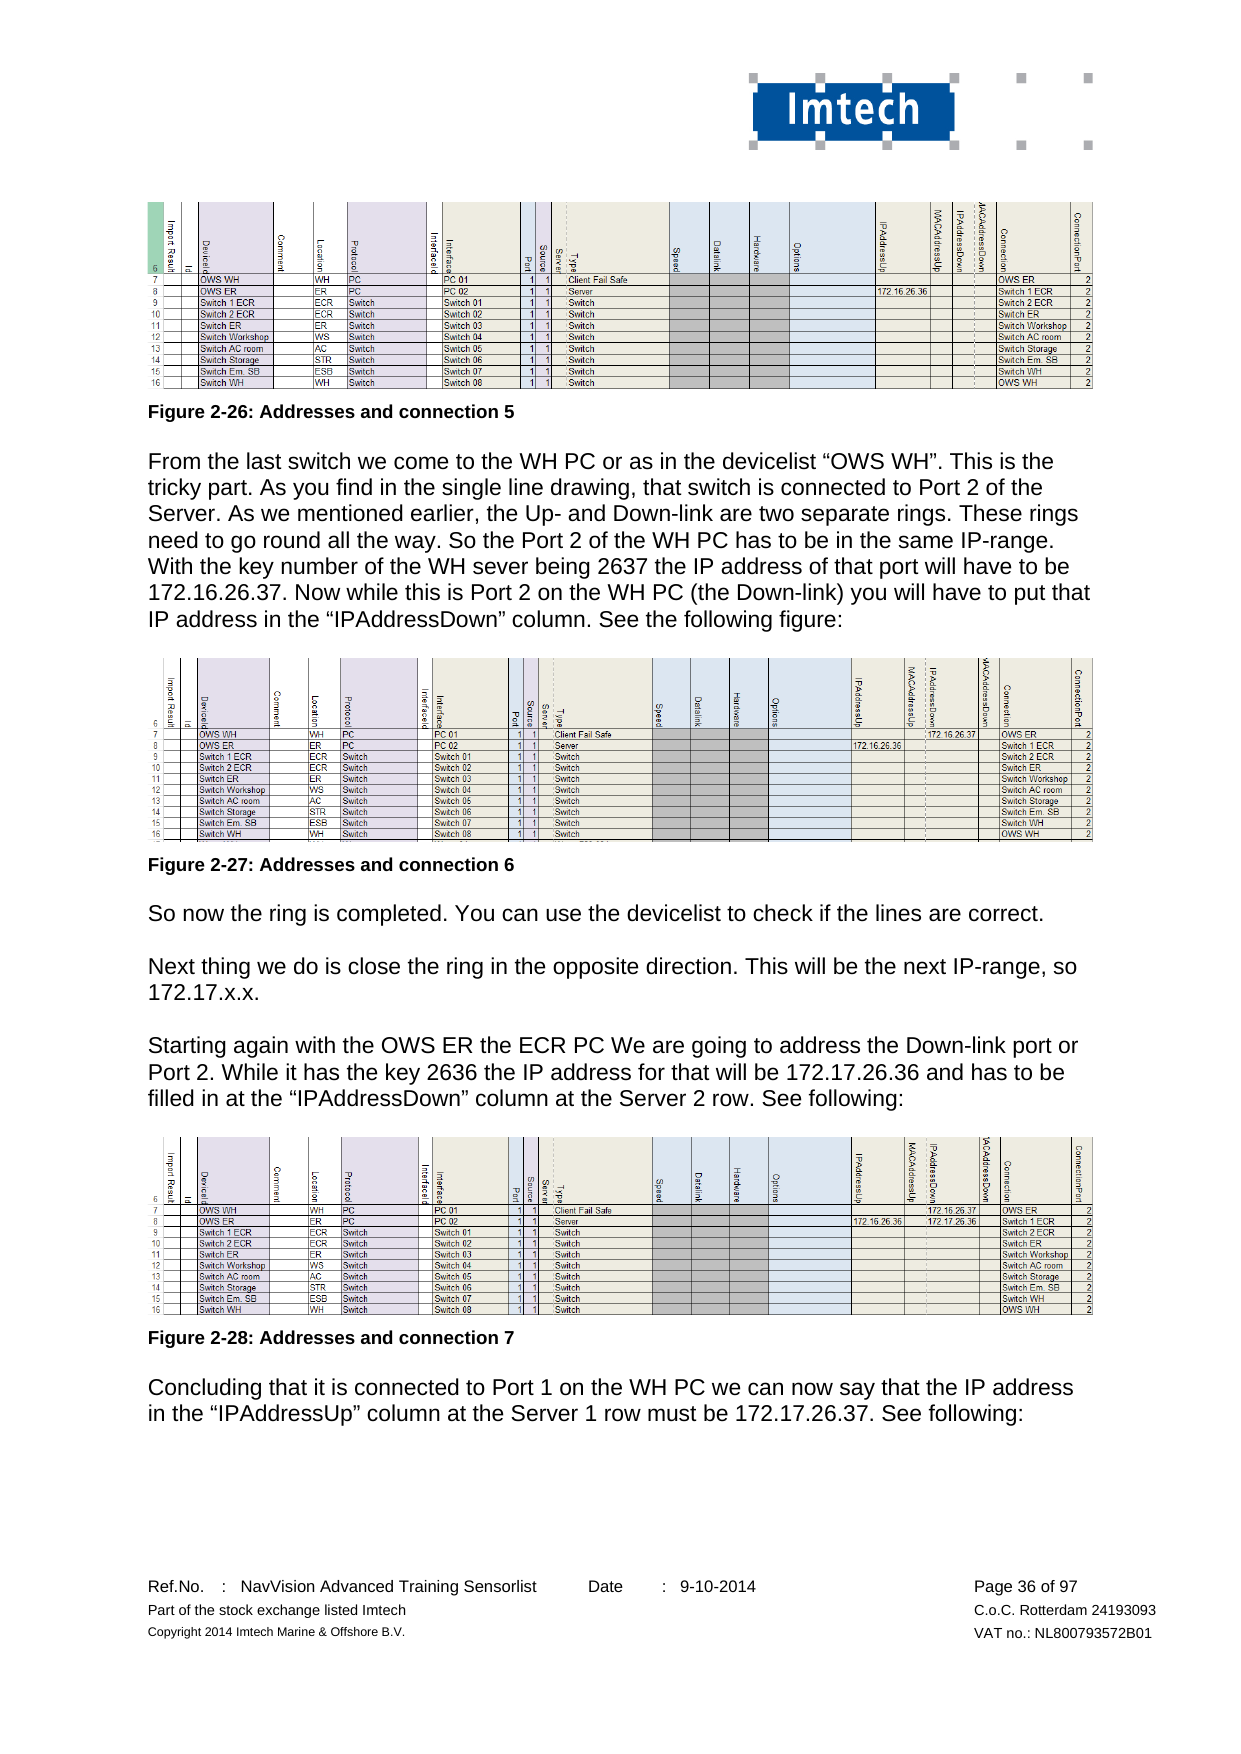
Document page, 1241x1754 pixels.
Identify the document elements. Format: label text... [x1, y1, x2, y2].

text From the last switch we come to the WH PC or as in the devicelist “OWS WH”. This is the tricky part. As you find in the single line drawing, that switch is connected to Port 2 of the Server. As we mentioned earlier, the Up- and Down-link are two separate rings. These rings need to go round all the way. So the Port 2 of the WH PC has to be in the same IP-range. With the key number of the WH sever being 2637 the IP address of that port will have to be 172.16.26.37. Now while this is Port 2 on the WH PC (the Down-link) you will have to put that IP address in the “IPAddressDown” column. See the following figure: [148, 448, 1093, 632]
picture [147, 658, 1093, 842]
picture [147, 1137, 1093, 1315]
text Starting again with the OWS ER the ECR PC We are going to address the Down-link port or Port 2. While it has the key 2636 the IP address for that will be 172.17.26.36 and has to be filled in at the “IPAddressDown” column at the Server 2 row. See following: [148, 1032, 1093, 1111]
text So now the ring is completed. You can use the devicelist to check if the lines are correct. [148, 900, 1093, 927]
picture [748, 73, 1093, 150]
text Concluding that it is connected to Port 1 on the WH PC we can now say that the IP address in the “IPAddressUp” column at the Server 1 row must be 172.17.26.37. See following: [148, 1374, 1093, 1426]
picture [147, 202, 1093, 389]
text Next thing we do is close the ring in the opposite direction. This will be the next IP-range, so 172.17.x.x. [148, 953, 1093, 1006]
